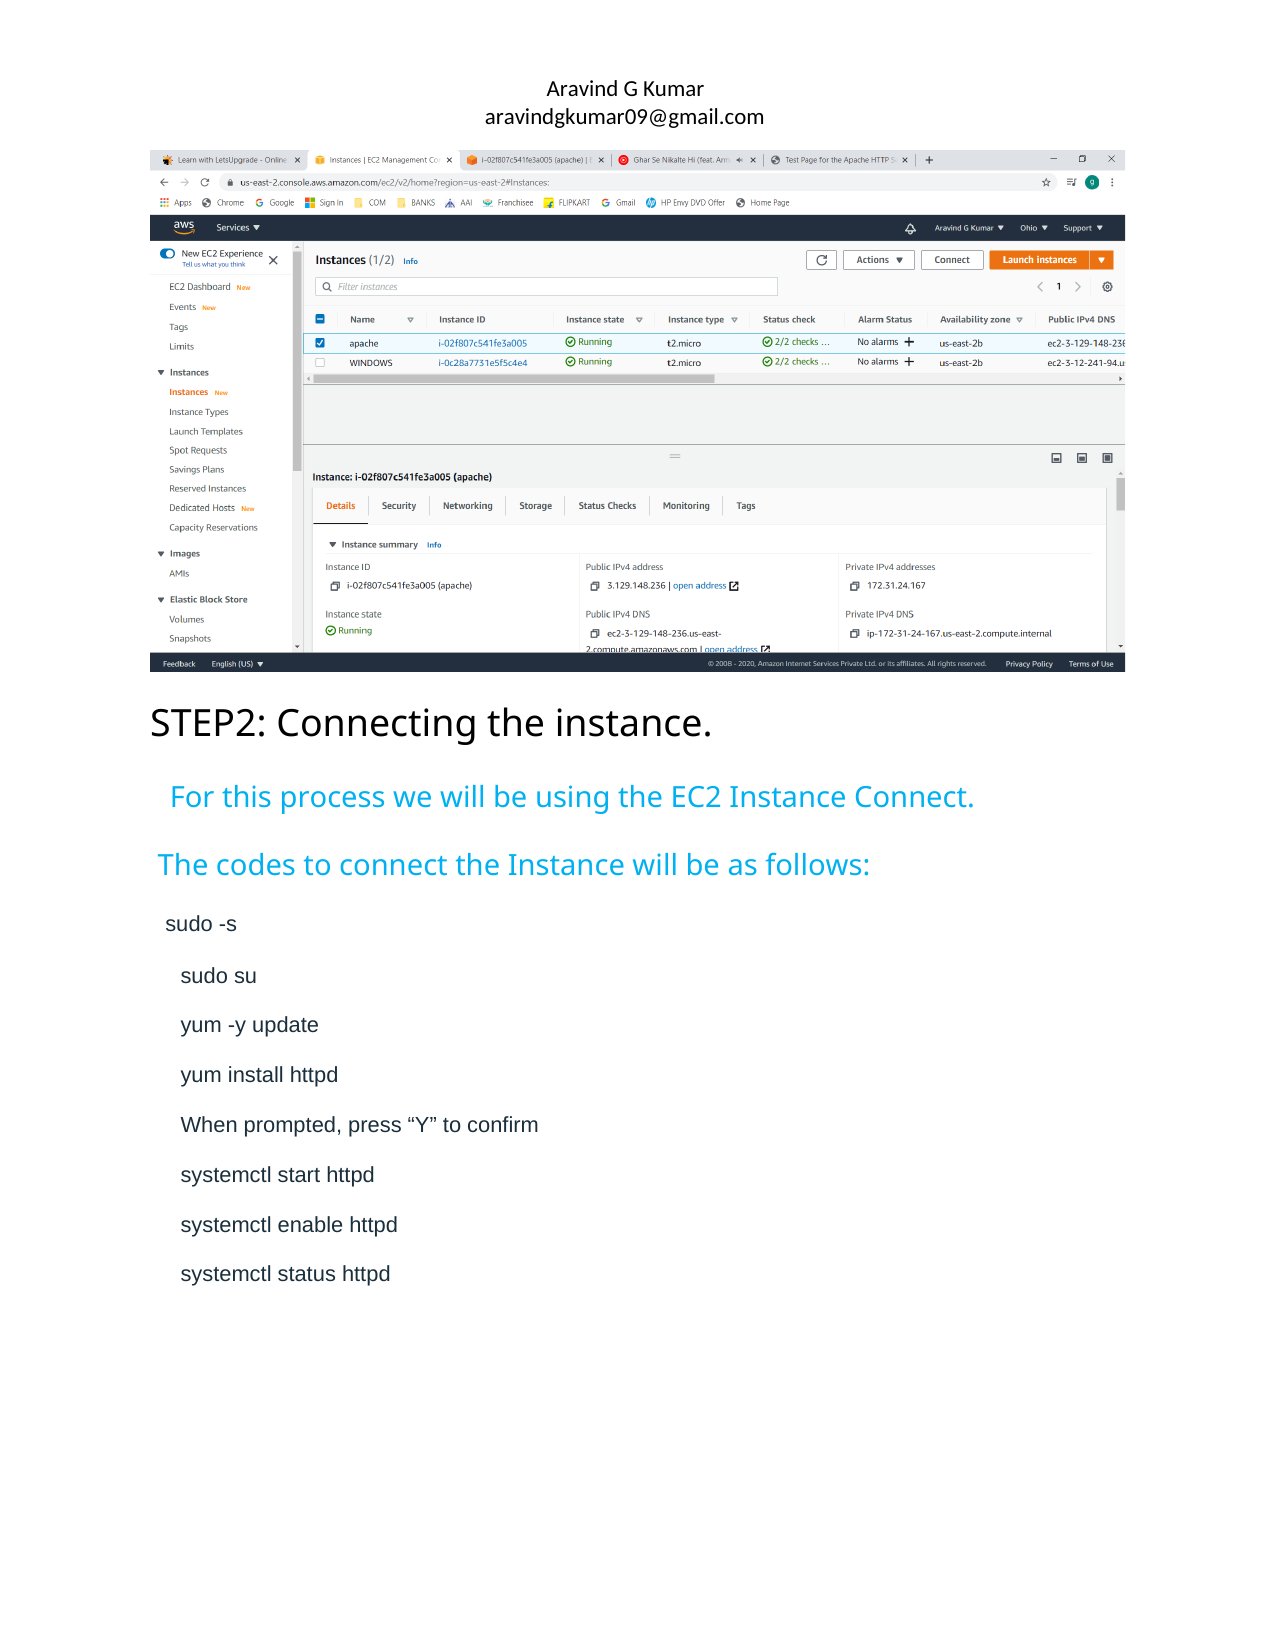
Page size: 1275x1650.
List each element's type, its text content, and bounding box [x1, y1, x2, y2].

text STEP2: Connecting the instance. [150, 697, 1125, 748]
text yum install httpd [150, 1062, 1125, 1087]
text sudo -s [150, 911, 1125, 936]
picture [150, 150, 1125, 672]
text systemctl start httpd [150, 1162, 1125, 1187]
text yum -y update [150, 1012, 1125, 1038]
text sudo su [150, 963, 1125, 988]
text For this process we will be using the EC2 Instance Connect. [150, 776, 1125, 816]
text systemctl status httpd [150, 1261, 1125, 1287]
text When prompted, press “Y” to confirm [150, 1112, 1125, 1137]
text The codes to connect the Instance will be as follows: [150, 844, 1125, 884]
text systemctl enable httpd [150, 1212, 1125, 1237]
